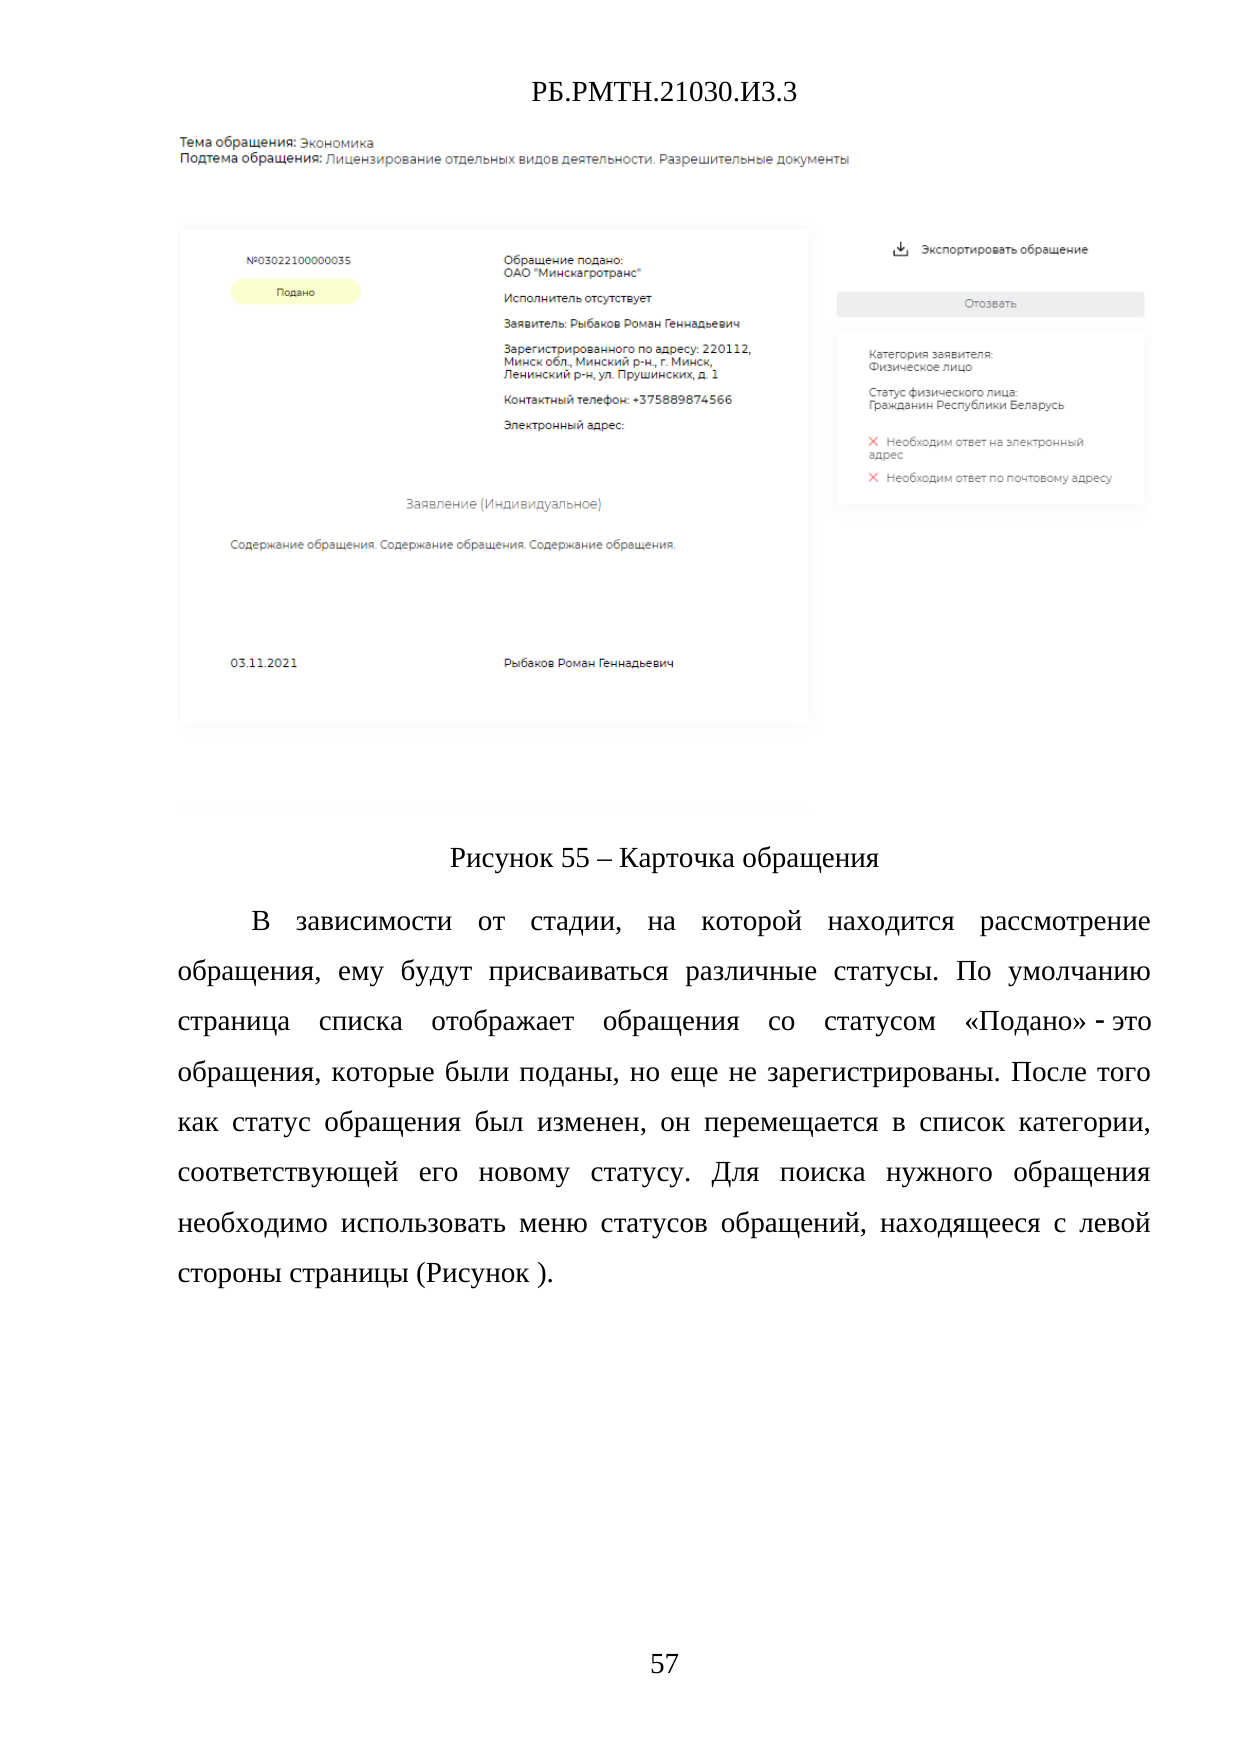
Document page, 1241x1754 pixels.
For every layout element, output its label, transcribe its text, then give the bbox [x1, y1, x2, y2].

picture [177, 132, 1152, 811]
text В зависимости от стадии, на которой находится рассмотрение обращения, ему будут присваиваться различные статусы. По умолчанию страница списка отображает обращения со статусом «Подано» это обращения, которые были поданы, но еще не зарегистрированы. После того как статус обращения был изменен, он перемещается в список категории, соответствующей его новому статусу. Для поиска нужного обращения необходимо использовать меню статусов обращений, находящееся с левой стороны страницы (Рисунок 56). [177, 903, 1152, 1289]
text Рисунок 55 – Карточка обращения [177, 840, 1152, 874]
